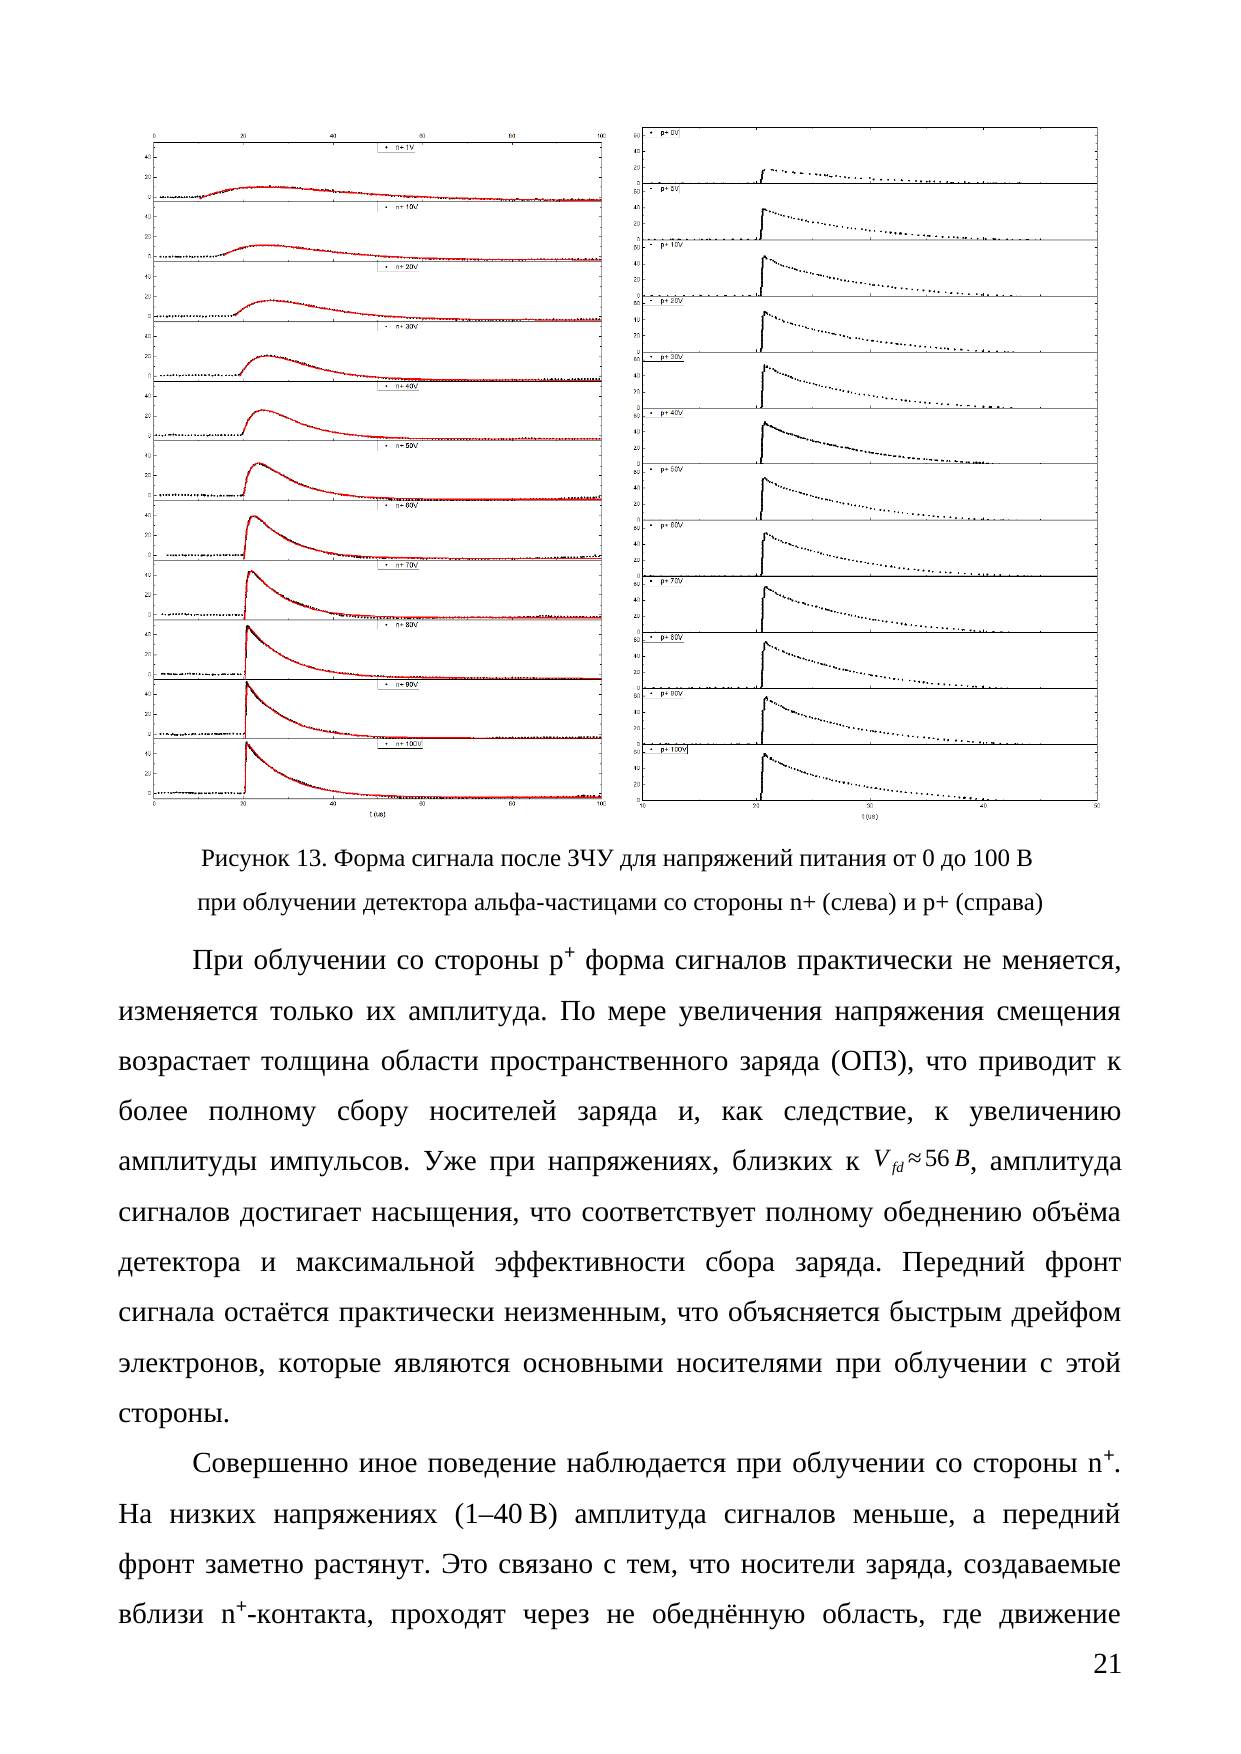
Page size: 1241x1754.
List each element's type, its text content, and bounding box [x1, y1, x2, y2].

picture [125, 118, 1115, 827]
text При облучении со стороны p⁺ форма сигналов практически не меняется, изменяется только их амплитуда. По мере увеличения напряжения смещения возрастает толщина области пространственного заряда (ОПЗ), что приводит к более полному сбору носителей заряда и, как следствие, к увеличению амплитуды импульсов. Уже при напряжениях, близких к , амплитуда сигналов достигает насыщения, что соответствует полному обеднению объёма детектора и максимальной эффективности сбора заряда. Передний фронт сигнала остаётся практически неизменным, что объясняется быстрым дрейфом электронов, которые являются основными носителями при облучении с этой стороны. [118, 942, 1122, 1429]
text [118, 1445, 1122, 1630]
